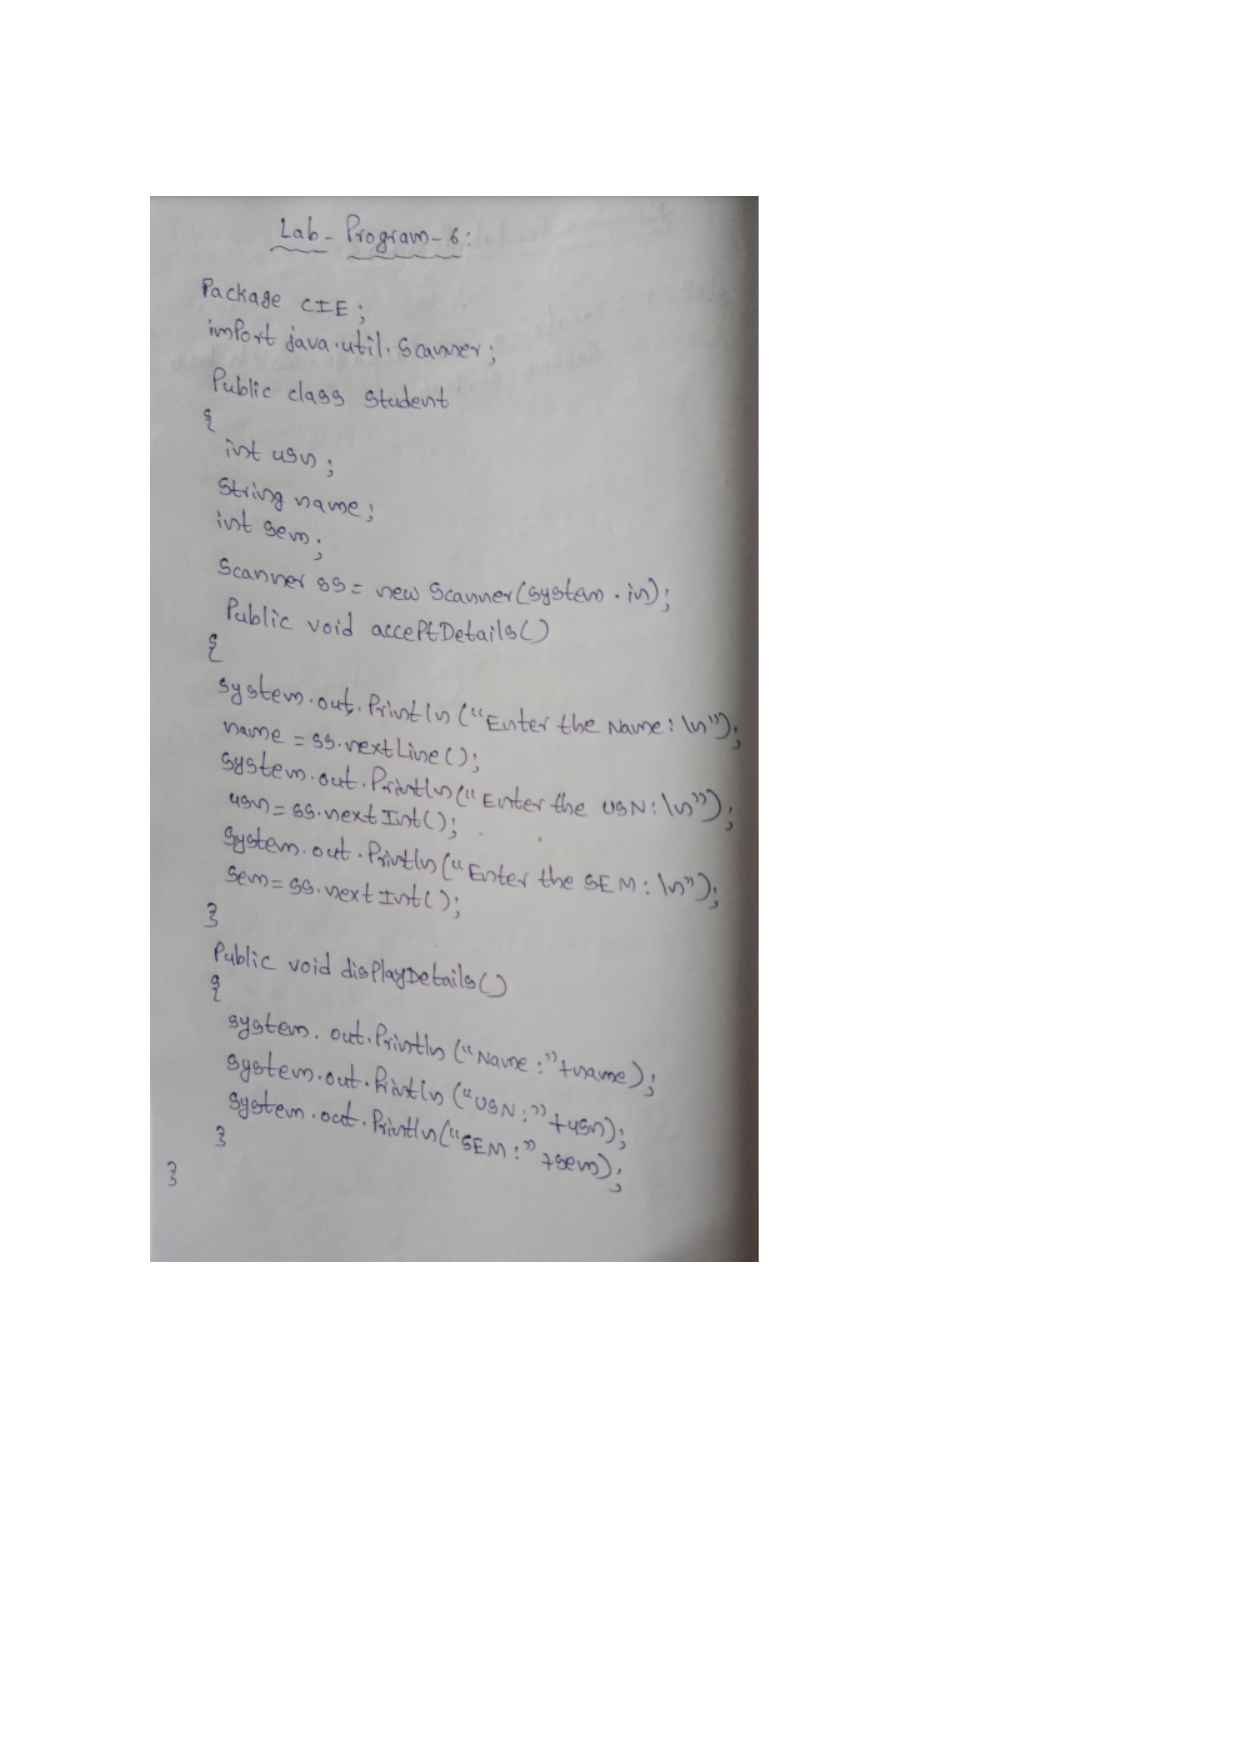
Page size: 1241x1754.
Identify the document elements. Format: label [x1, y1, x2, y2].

picture [150, 196, 759, 1262]
